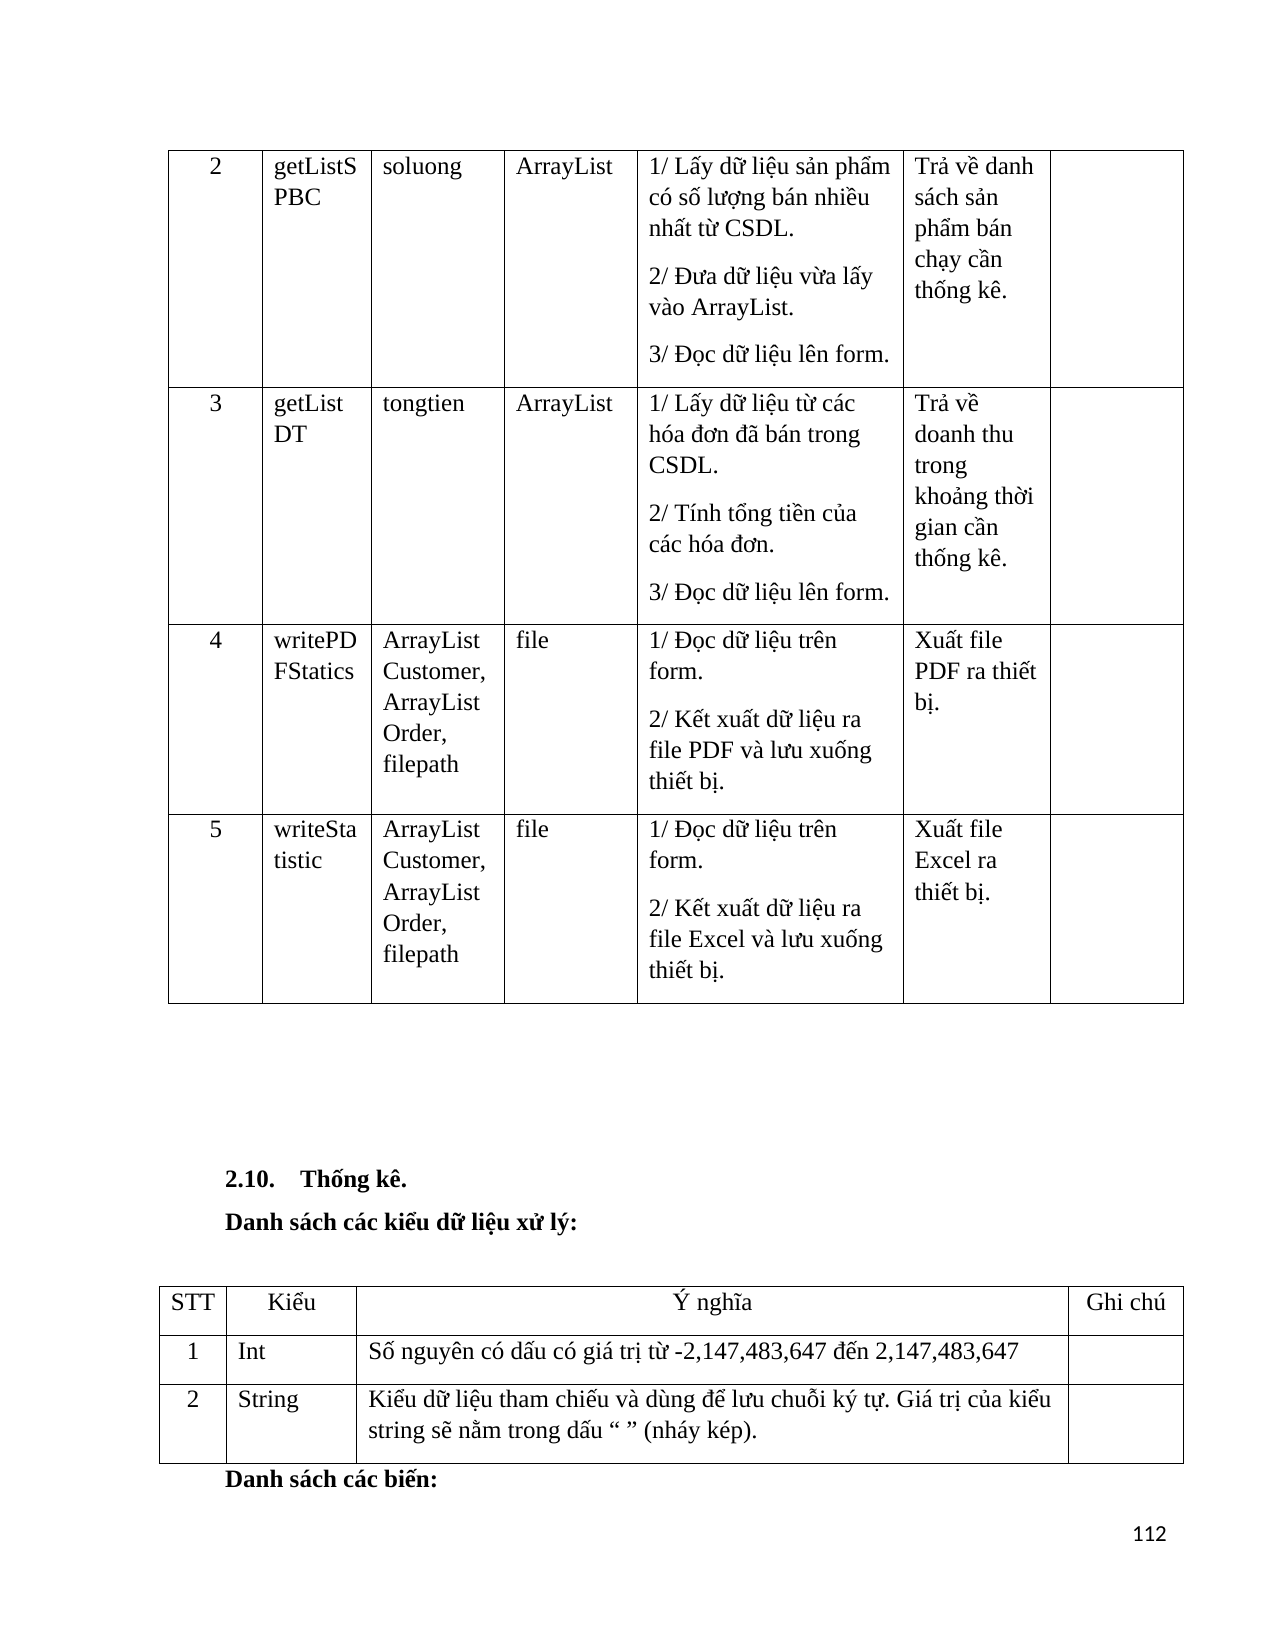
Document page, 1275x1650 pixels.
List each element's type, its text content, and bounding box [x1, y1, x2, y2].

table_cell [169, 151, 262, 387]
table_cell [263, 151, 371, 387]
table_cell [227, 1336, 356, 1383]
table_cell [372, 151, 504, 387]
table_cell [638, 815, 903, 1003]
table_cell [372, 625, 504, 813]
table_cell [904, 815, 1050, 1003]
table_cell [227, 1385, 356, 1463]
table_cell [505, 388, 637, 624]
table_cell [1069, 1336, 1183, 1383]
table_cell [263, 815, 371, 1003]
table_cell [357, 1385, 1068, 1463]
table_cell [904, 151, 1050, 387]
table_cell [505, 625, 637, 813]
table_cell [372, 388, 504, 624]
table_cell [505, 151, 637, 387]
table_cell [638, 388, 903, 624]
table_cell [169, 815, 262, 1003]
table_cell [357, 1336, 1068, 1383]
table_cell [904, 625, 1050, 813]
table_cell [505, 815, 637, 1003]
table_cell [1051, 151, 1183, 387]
list Thống kê. [225, 1164, 1167, 1193]
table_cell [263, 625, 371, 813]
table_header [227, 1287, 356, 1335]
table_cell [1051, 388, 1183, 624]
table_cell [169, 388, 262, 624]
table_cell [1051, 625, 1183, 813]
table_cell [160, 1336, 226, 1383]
list Danh sách các kiểu dữ liệu xử lý: [225, 1207, 1167, 1236]
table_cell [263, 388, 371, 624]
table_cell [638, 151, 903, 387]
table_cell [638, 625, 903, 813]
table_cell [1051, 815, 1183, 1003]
list Danh sách các biến: [225, 1464, 1167, 1493]
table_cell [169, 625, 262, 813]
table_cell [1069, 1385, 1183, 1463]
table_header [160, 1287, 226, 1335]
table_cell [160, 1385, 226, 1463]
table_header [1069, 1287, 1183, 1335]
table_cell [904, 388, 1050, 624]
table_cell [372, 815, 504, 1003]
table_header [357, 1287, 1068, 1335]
